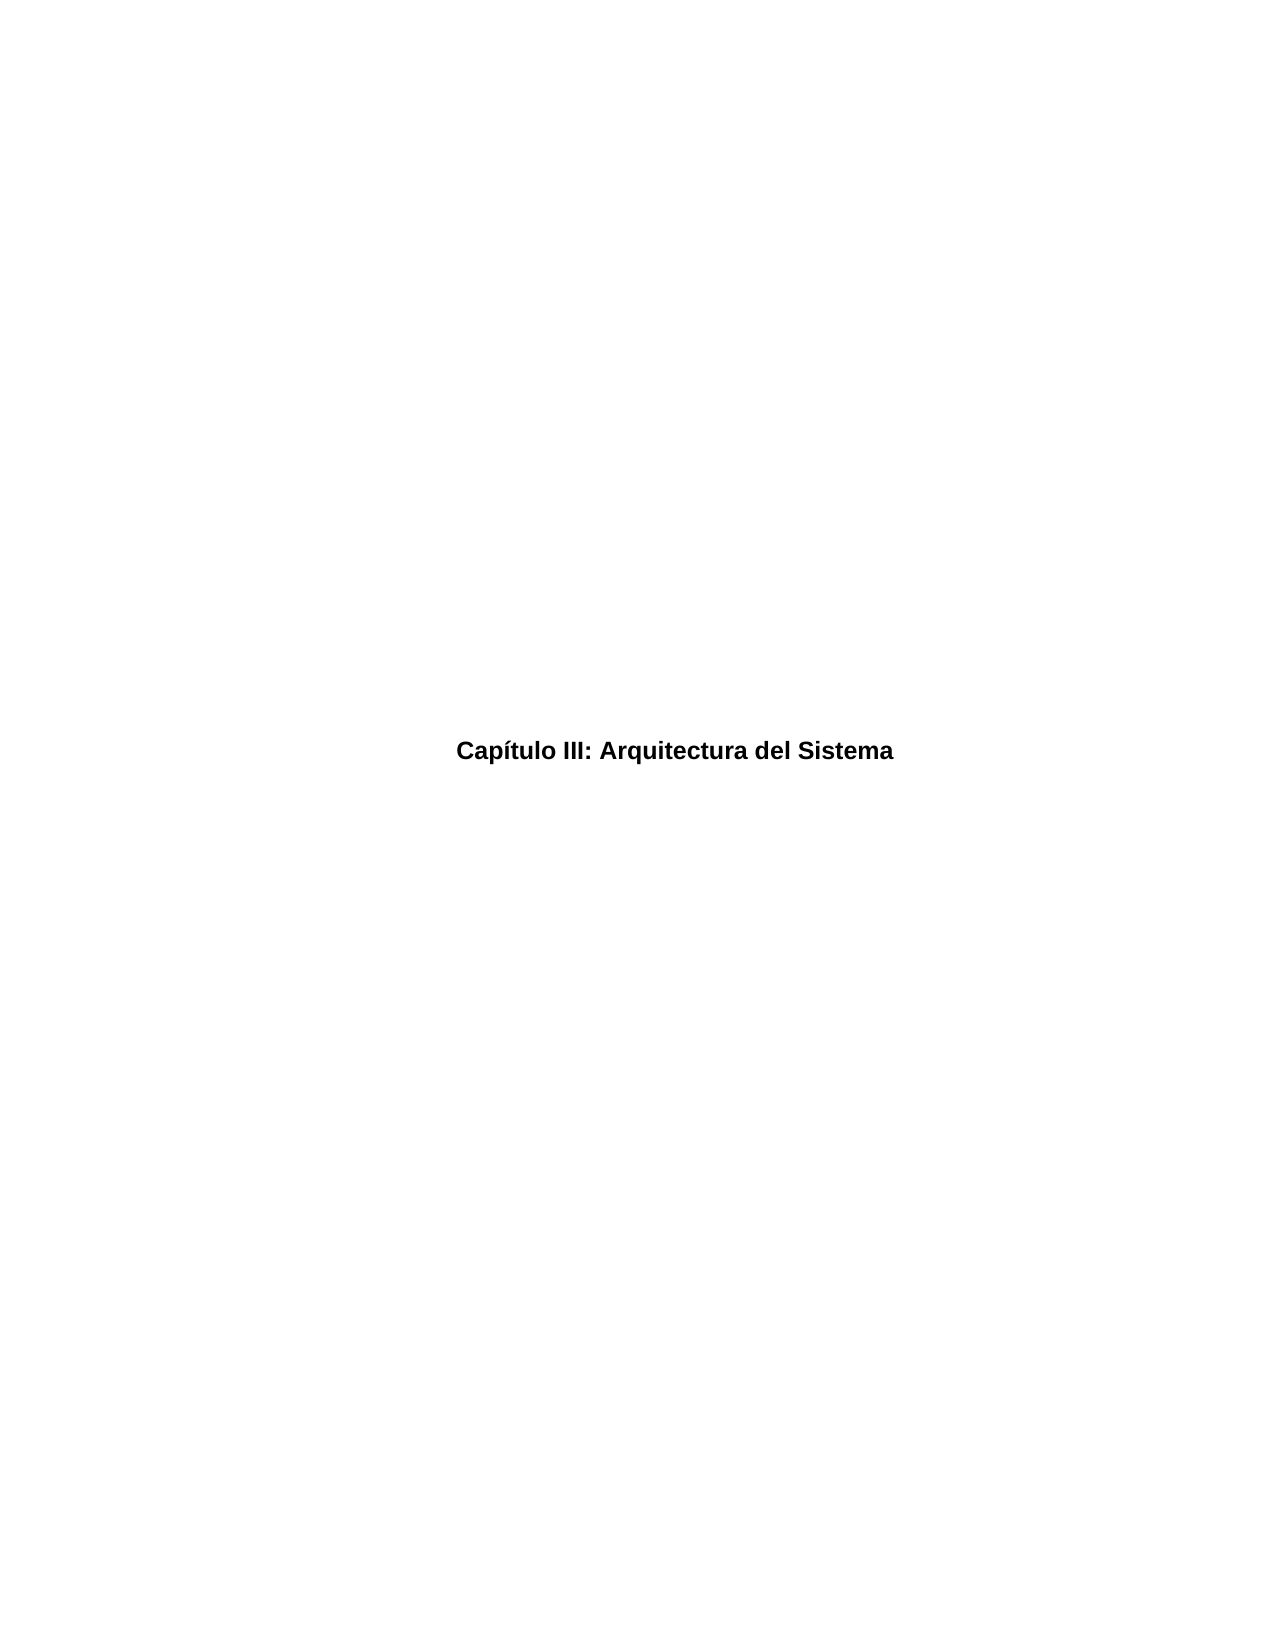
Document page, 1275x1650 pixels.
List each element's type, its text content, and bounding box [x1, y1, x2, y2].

subtitle Capítulo III: Arquitectura del Sistema [225, 736, 1125, 764]
